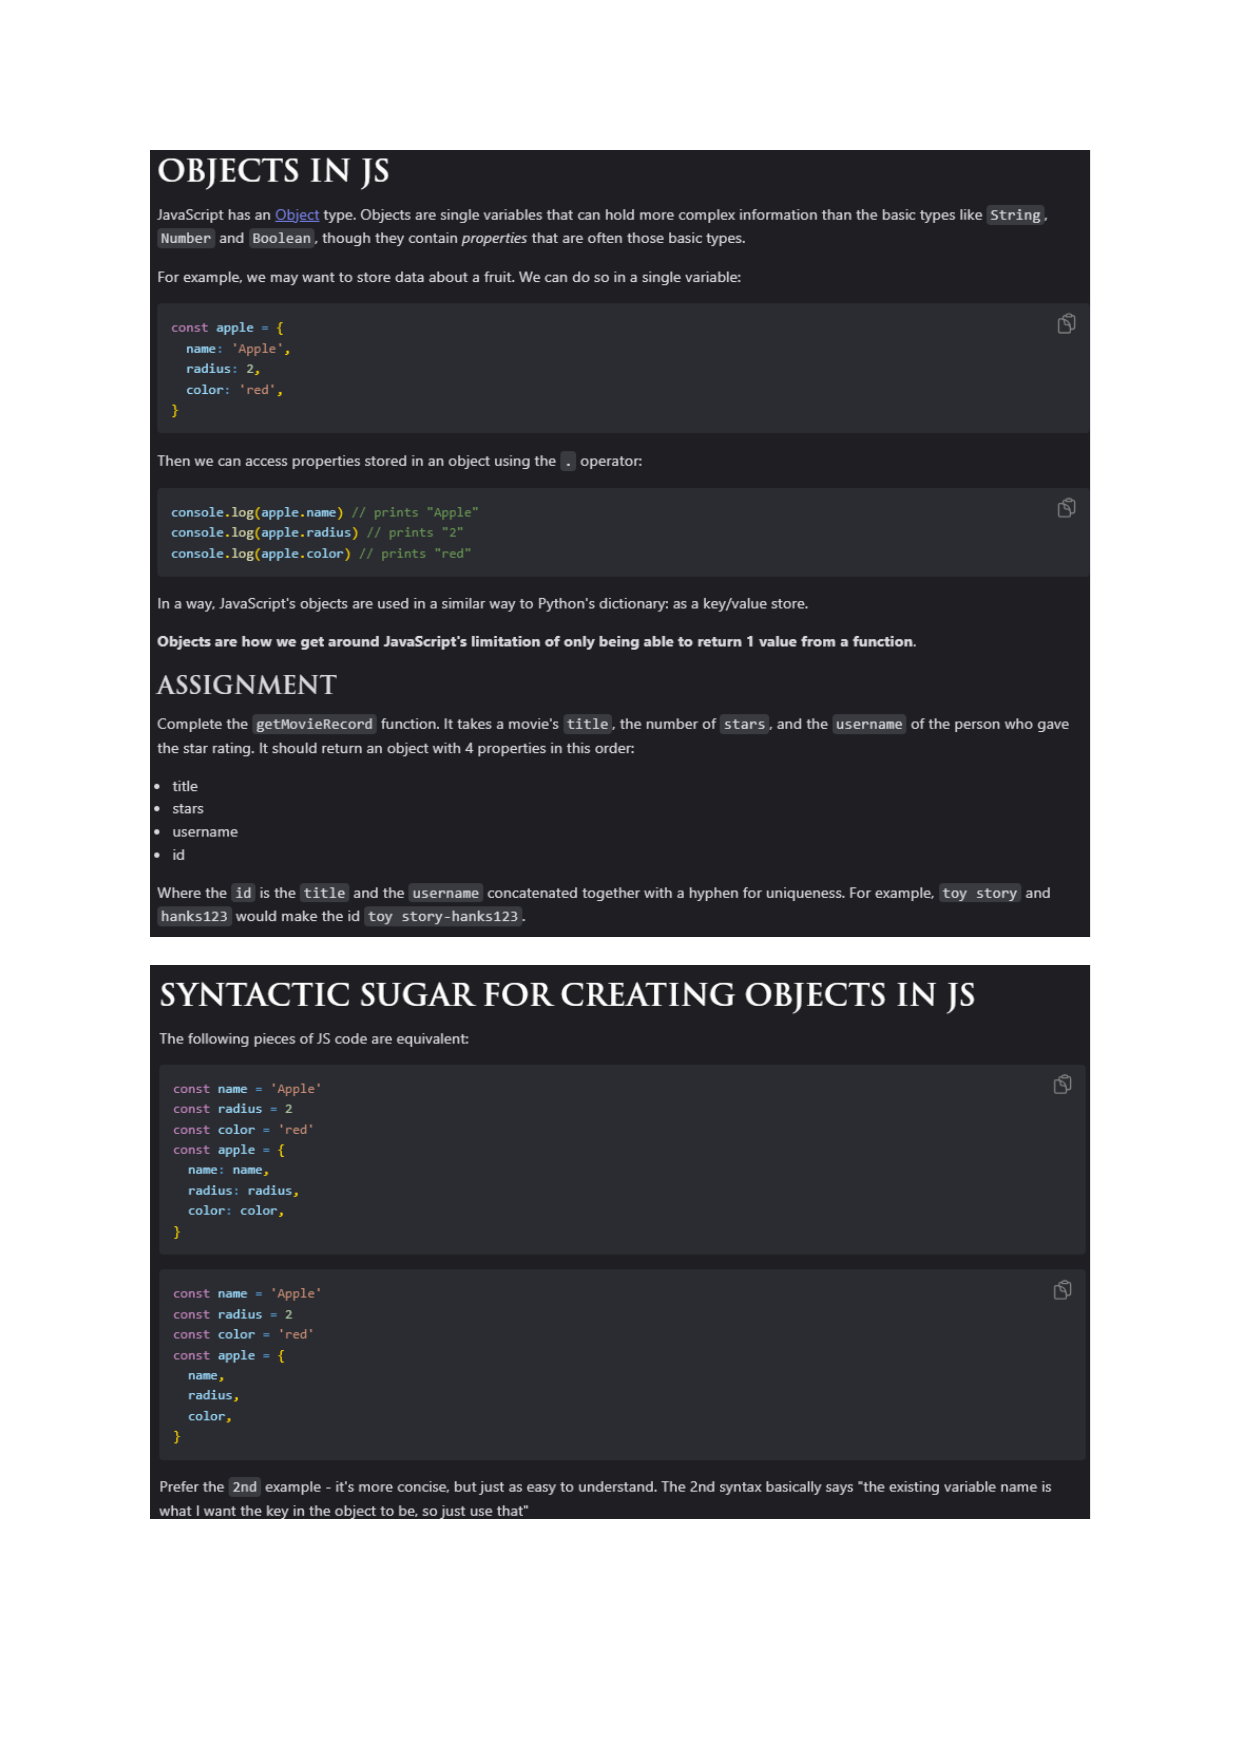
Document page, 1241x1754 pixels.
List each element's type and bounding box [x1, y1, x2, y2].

picture [150, 150, 1091, 937]
picture [150, 965, 1091, 1519]
